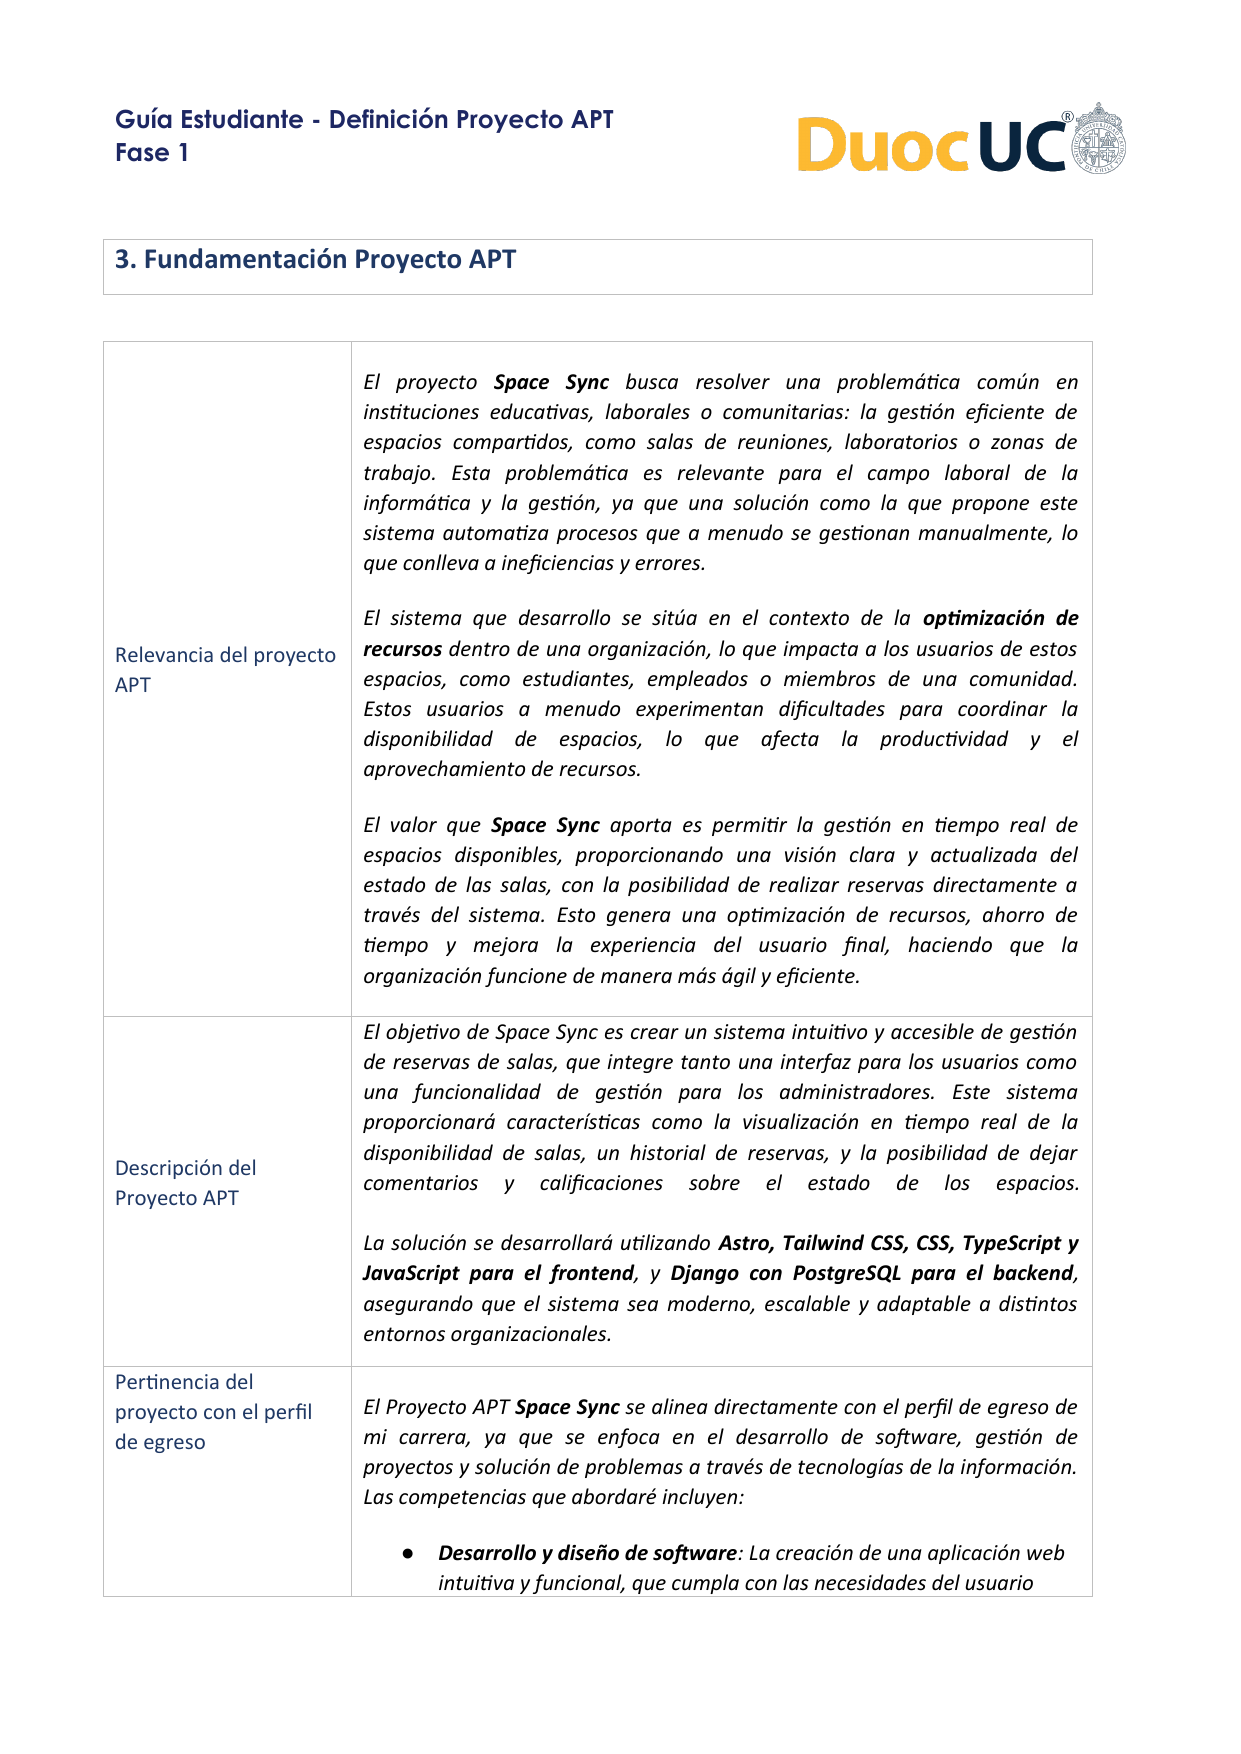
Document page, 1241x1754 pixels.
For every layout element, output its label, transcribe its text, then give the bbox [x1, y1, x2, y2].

table_header 3. Fundamentación Proyecto APT [104, 240, 1092, 294]
table_cell Descripción del Proyecto APT [104, 1017, 351, 1366]
table_cell Pertinencia del proyecto con el perfil de egreso [104, 1367, 351, 1596]
table_cell El objetivo de Space Sync es crear un sistema intuitivo y accesible de gestión de reservas de salas, que integre tanto una interfaz para los usuarios como una funcionalidad de gestión para los administradores. Este sistema proporcionará características como la visualización en tiempo real de la disponibilidad de salas, un historial de reservas, y la posibilidad de dejar comentarios y calificaciones sobre el estado de los espacios. La solución se desarrollará utilizando Astro, Tailwind CSS, CSS, TypeScript y JavaScript para el frontend, y Django con PostgreSQL para el backend, asegurando que el sistema sea moderno, escalable y adaptable a distintos entornos organizacionales. [352, 1017, 1092, 1366]
table_header Relevancia del proyecto APT [104, 342, 351, 1016]
table_header El proyecto Space Sync busca resolver una problemática común en instituciones educativas, laborales o comunitarias: la gestión eficiente de espacios compartidos, como salas de reuniones, laboratorios o zonas de trabajo. Esta problemática es relevante para el campo laboral de la informática y la gestión, ya que una solución como la que propone este sistema automatiza procesos que a menudo se gestionan manualmente, lo que conlleva a ineficiencias y errores. El sistema que desarrollo se sitúa en el contexto de la optimización de recursos dentro de una organización, lo que impacta a los usuarios de estos espacios, como estudiantes, empleados o miembros de una comunidad. Estos usuarios a menudo experimentan dificultades para coordinar la disponibilidad de espacios, lo que afecta la productividad y el aprovechamiento de recursos. El valor que Space Sync aporta es permitir la gestión en tiempo real de espacios disponibles, proporcionando una visión clara y actualizada del estado de las salas, con la posibilidad de realizar reservas directamente a través del sistema. Esto genera una optimización de recursos, ahorro de tiempo y mejora la experiencia del usuario final, haciendo que la organización funcione de manera más ágil y eficiente. [352, 342, 1092, 1016]
picture [798, 102, 1126, 174]
